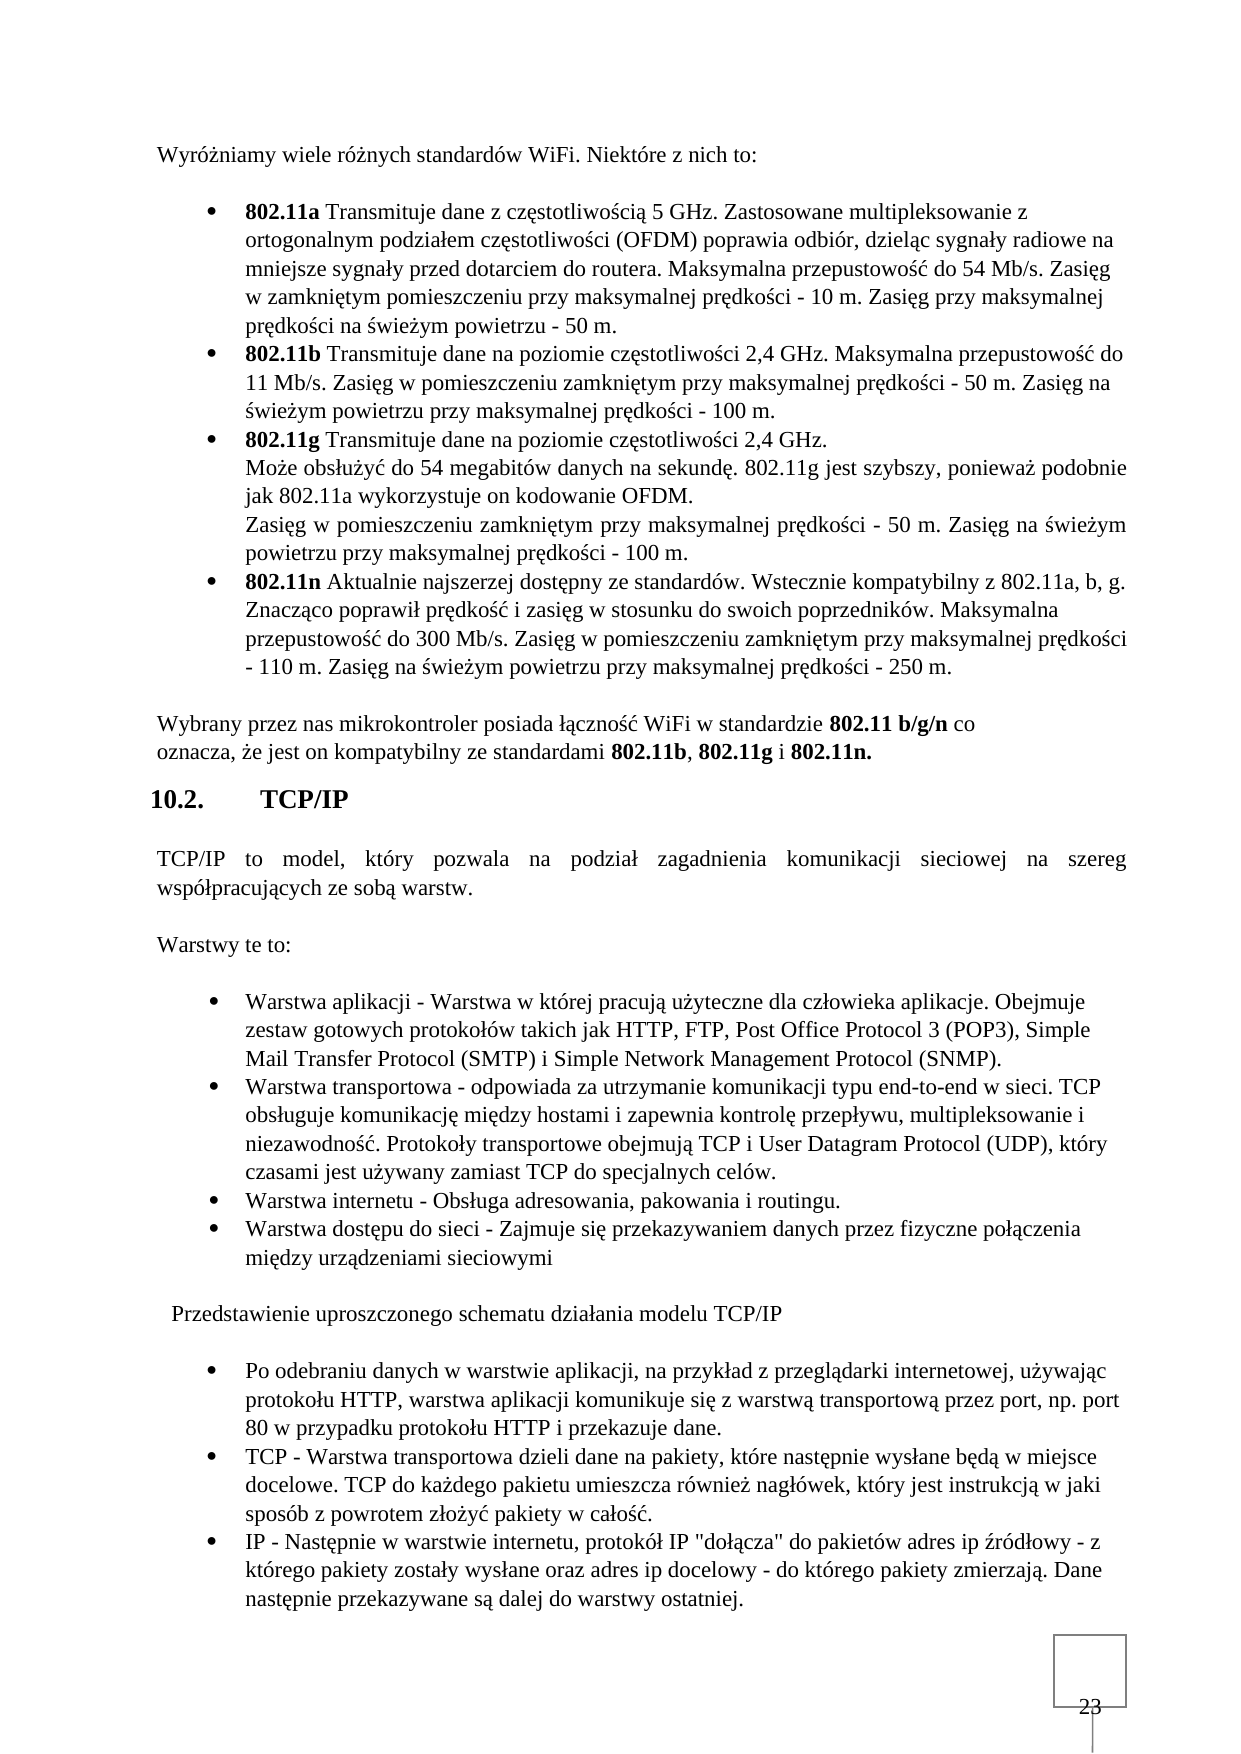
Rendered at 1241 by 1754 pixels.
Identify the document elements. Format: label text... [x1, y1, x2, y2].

list IP - Następnie w warstwie internetu, protokół IP "dołącza" do pakietów adres ip źródłowy - z którego pakiety zostały wysłane oraz adres ip docelowy - do którego pakiety zmierzają. Dane następnie przekazywane są dalej do warstwy ostatniej. [208, 1528, 1128, 1611]
list Zasięg w pomieszczeniu zamkniętym przy maksymalnej prędkości - 50 m. Zasięg na świeżym powietrzu przy maksymalnej prędkości - 100 m. [245, 511, 1128, 566]
list Warstwy te to: [157, 931, 1128, 957]
list Może obsłużyć do 54 megabitów danych na sekundę. 802.11g jest szybszy, ponieważ podobnie jak 802.11a wykorzystuje on kodowanie OFDM. [245, 454, 1128, 509]
list Warstwa internetu - Obsługa adresowania, pakowania i routingu. [210, 1187, 1128, 1213]
list 802.11n Aktualnie najszerzej dostępny ze standardów. Wstecznie kompatybilny z 802.11a, b, g. Znacząco poprawił prędkość i zasięg w stosunku do swoich poprzedników. Maksymalna przepustowość do 300 Mb/s. Zasięg w pomieszczeniu zamkniętym przy maksymalnej prędkości - 110 m. Zasięg na świeżym powietrzu przy maksymalnej prędkości - 250 m. [208, 568, 1128, 679]
list Wybrany przez nas mikrokontroler posiada łączność WiFi w standardzie 802.11 b/g/n co [157, 710, 1128, 736]
list Warstwa dostępu do sieci - Zajmuje się przekazywaniem danych przez fizyczne połączenia między urządzeniami sieciowymi [210, 1215, 1128, 1270]
list 802.11g Transmituje dane na poziomie częstotliwości 2,4 GHz. [208, 426, 1128, 452]
list oznacza, że jest on kompatybilny ze standardami 802.11b, 802.11g i 802.11n. [157, 738, 1128, 765]
list Po odebraniu danych w warstwie aplikacji, na przykład z przeglądarki internetowej, używając protokołu HTTP, warstwa aplikacji komunikuje się z warstwą transportową przez port, np. port 80 w przypadku protokołu HTTP i przekazuje dane. [208, 1357, 1128, 1441]
subtitle TCP/IP [150, 783, 1128, 815]
list Warstwa aplikacji - Warstwa w której pracują użyteczne dla człowieka aplikacje. Obejmuje zestaw gotowych protokołów takich jak HTTP, FTP, Post Office Protocol 3 (POP3), Simple Mail Transfer Protocol (SMTP) i Simple Network Management Protocol (SNMP). [210, 988, 1128, 1071]
list TCP - Warstwa transportowa dzieli dane na pakiety, które następnie wysłane będą w miejsce docelowe. TCP do każdego pakietu umieszcza również nagłówek, który jest instrukcją w jaki sposób z powrotem złożyć pakiety w całość. [208, 1443, 1128, 1526]
list 802.11b Transmituje dane na poziomie częstotliwości 2,4 GHz. Maksymalna przepustowość do 11 Mb/s. Zasięg w pomieszczeniu zamkniętym przy maksymalnej prędkości - 50 m. Zasięg na świeżym powietrzu przy maksymalnej prędkości - 100 m. [208, 340, 1128, 423]
list Wyróżniamy wiele różnych standardów WiFi. Niektóre z nich to: [157, 141, 1128, 168]
list TCP/IP to model, który pozwala na podział zagadnienia komunikacji sieciowej na szereg współpracujących ze sobą warstw. [157, 846, 1128, 900]
list Przedstawienie uproszczonego schematu działania modelu TCP/IP [171, 1301, 1128, 1327]
list 802.11a Transmituje dane z częstotliwością 5 GHz. Zastosowane multipleksowanie z ortogonalnym podziałem częstotliwości (OFDM) poprawia odbiór, dzieląc sygnały radiowe na mniejsze sygnały przed dotarciem do routera. Maksymalna przepustowość do 54 Mb/s. Zasięg w zamkniętym pomieszczeniu przy maksymalnej prędkości - 10 m. Zasięg przy maksymalnej prędkości na świeżym powietrzu - 50 m. [208, 198, 1128, 338]
list Warstwa transportowa - odpowiada za utrzymanie komunikacji typu end-to-end w sieci. TCP obsługuje komunikację między hostami i zapewnia kontrolę przepływu, multipleksowanie i niezawodność. Protokoły transportowe obejmują TCP i User Datagram Protocol (UDP), który czasami jest używany zamiast TCP do specjalnych celów. [210, 1073, 1128, 1185]
